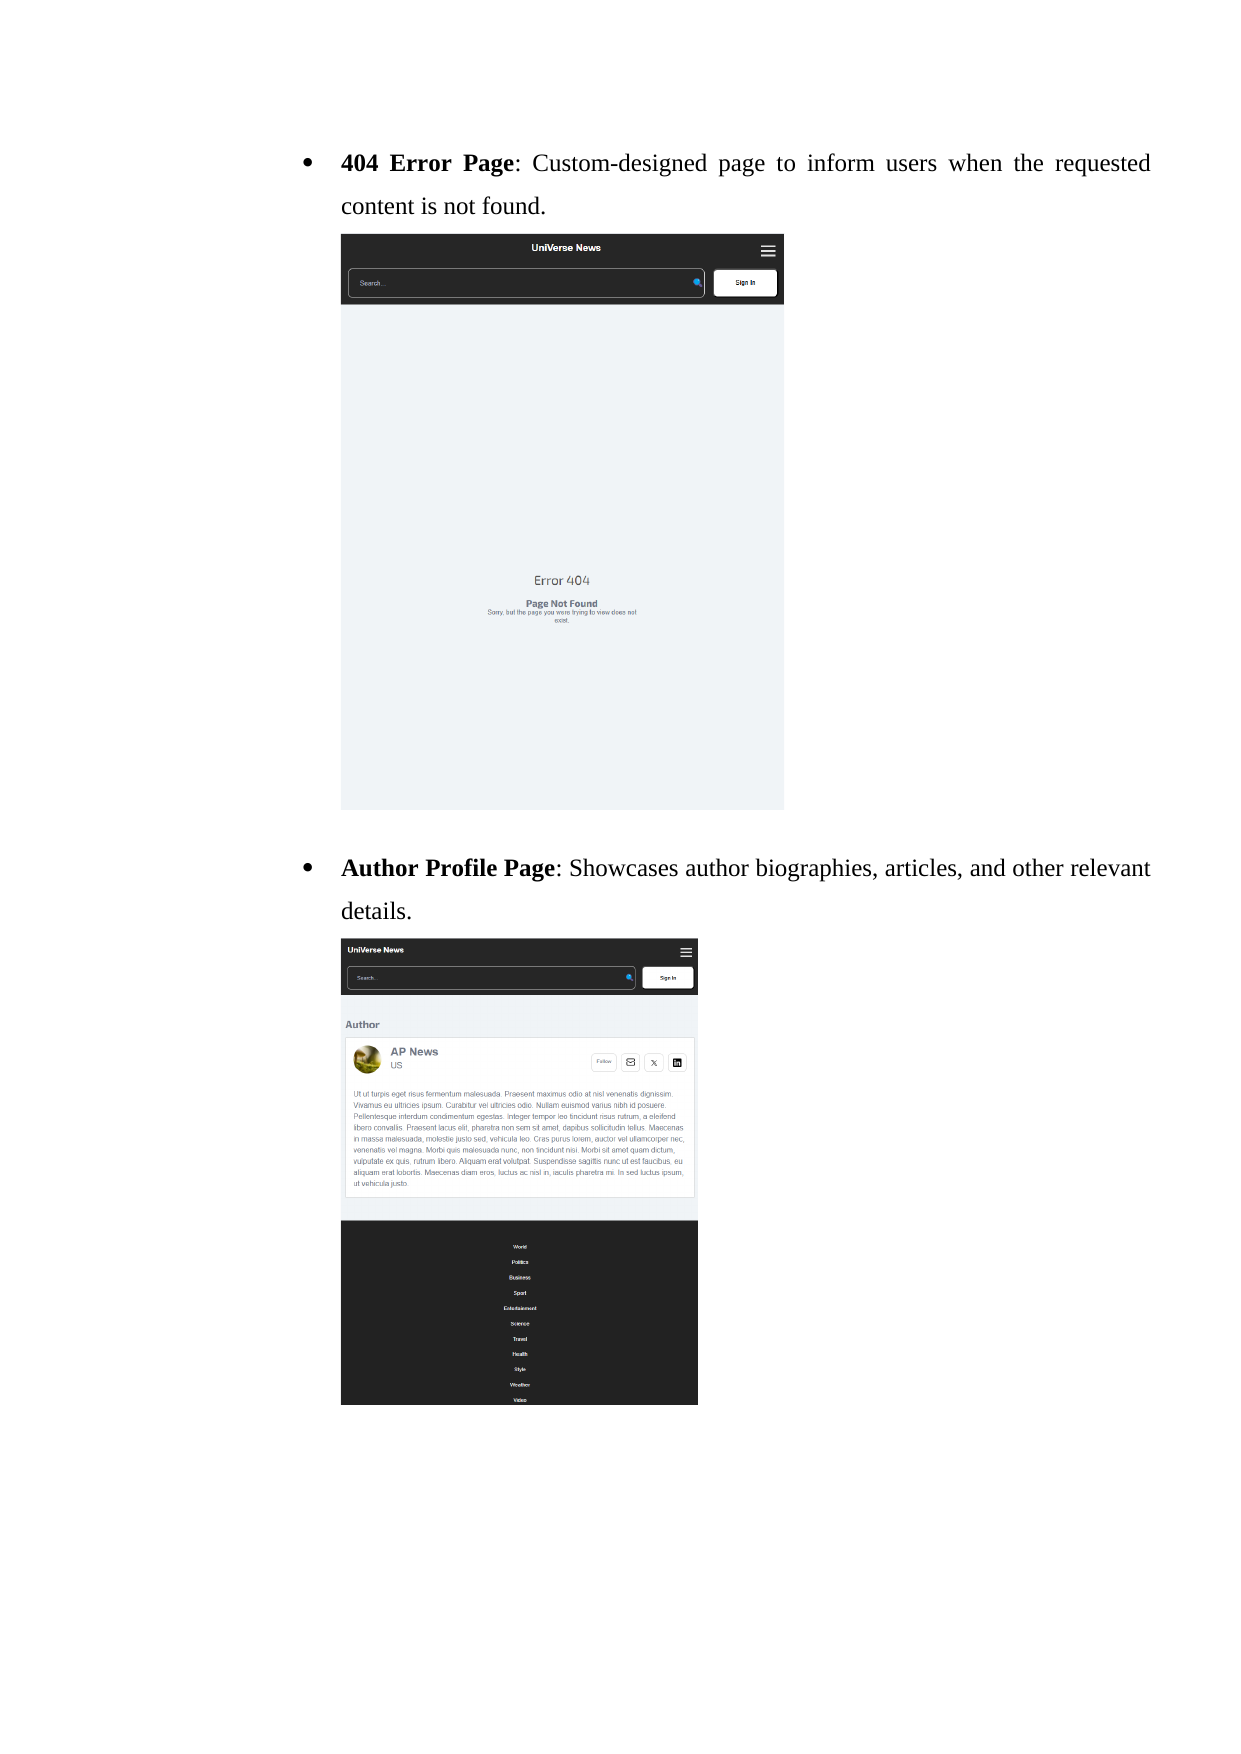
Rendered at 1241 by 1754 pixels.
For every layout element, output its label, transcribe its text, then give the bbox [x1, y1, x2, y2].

list Author Profile Page: Showcases author biographies, articles, and other relevant details. [303, 853, 1152, 924]
list 404 Error Page: Custom-designed page to inform users when the requested content is not found. [303, 148, 1152, 219]
picture [340, 233, 785, 810]
picture [340, 938, 698, 1405]
